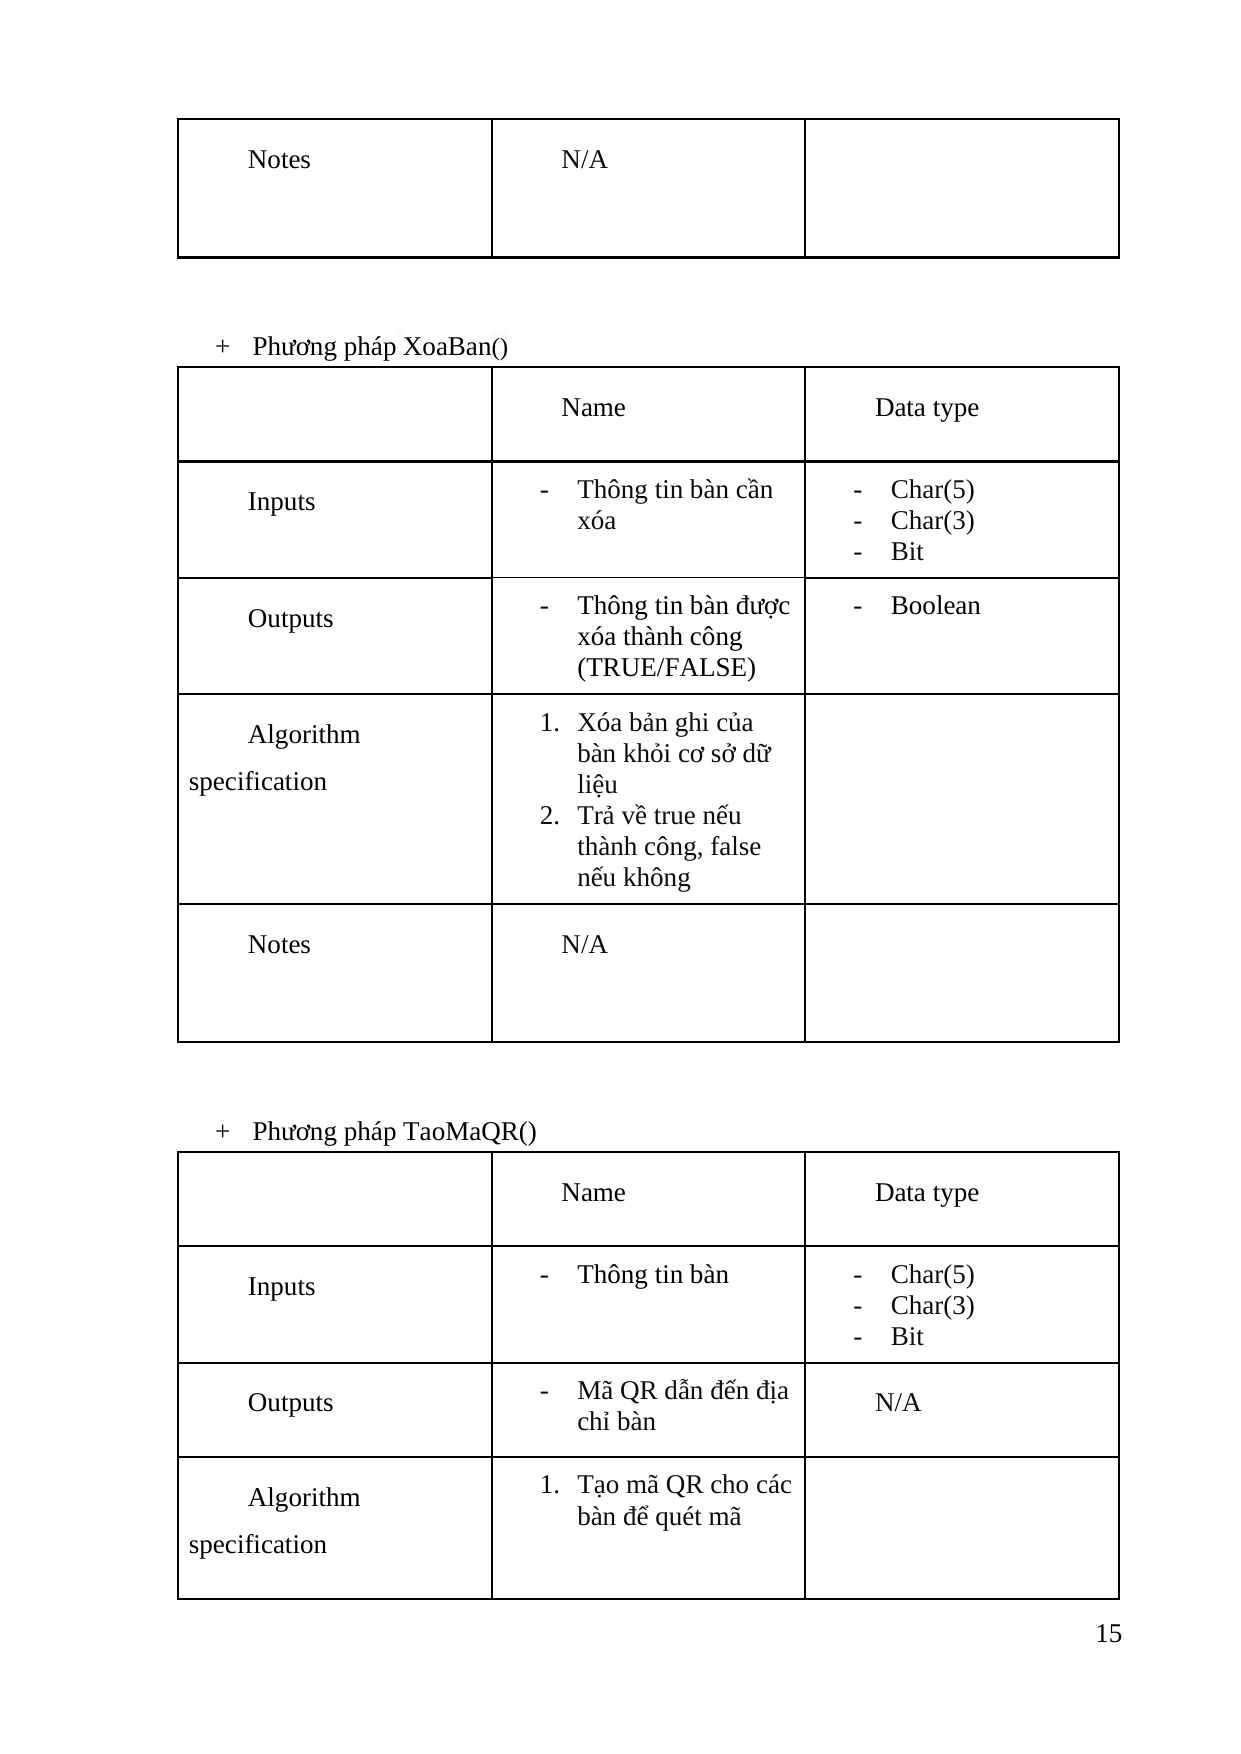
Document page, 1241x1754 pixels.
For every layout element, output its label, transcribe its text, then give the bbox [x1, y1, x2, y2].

table_header Data type [806, 368, 1118, 460]
table_cell Tạo mã QR cho các bàn để quét mã [493, 1458, 804, 1597]
table_cell N/A [806, 1364, 1118, 1456]
table_cell Thông tin bàn được xóa thành công (TRUE/FALSE) [493, 578, 804, 693]
table_cell Thông tin bàn cần xóa [493, 463, 804, 577]
table_cell Algorithm specification [179, 1458, 491, 1597]
table_header Name [493, 1153, 804, 1245]
table_cell Inputs [179, 463, 491, 577]
list Phương pháp TaoMaQR() [215, 1115, 1122, 1146]
table_cell Char(5) Char(3) Bit [806, 1247, 1118, 1362]
table_cell Inputs [179, 1247, 491, 1362]
table_cell Mã QR dẫn đến địa chỉ bàn [493, 1364, 804, 1456]
table_cell [806, 1458, 1118, 1597]
table_header Data type [806, 1153, 1118, 1245]
table_cell Char(5) Char(3) Bit [806, 463, 1118, 577]
table_cell Outputs [179, 1364, 491, 1456]
table_cell N/A [493, 120, 804, 256]
table_cell Xóa bản ghi của bàn khỏi cơ sở dữ liệu Trả về true nếu thành công, false nếu không [493, 695, 804, 903]
table_cell Notes [179, 120, 491, 256]
table_cell [806, 695, 1118, 903]
table_header [179, 1153, 491, 1245]
table_cell Algorithm specification [179, 695, 491, 903]
table_cell Notes [179, 905, 491, 1041]
table_cell Thông tin bàn [493, 1247, 804, 1362]
table_cell Outputs [179, 579, 491, 693]
table_cell Boolean [806, 579, 1118, 693]
table_header [179, 368, 491, 460]
table_cell [806, 120, 1118, 256]
table_cell [806, 905, 1118, 1041]
table_cell N/A [493, 905, 804, 1041]
list Phương pháp XoaBan() [215, 330, 1122, 361]
table_header Name [493, 368, 804, 460]
